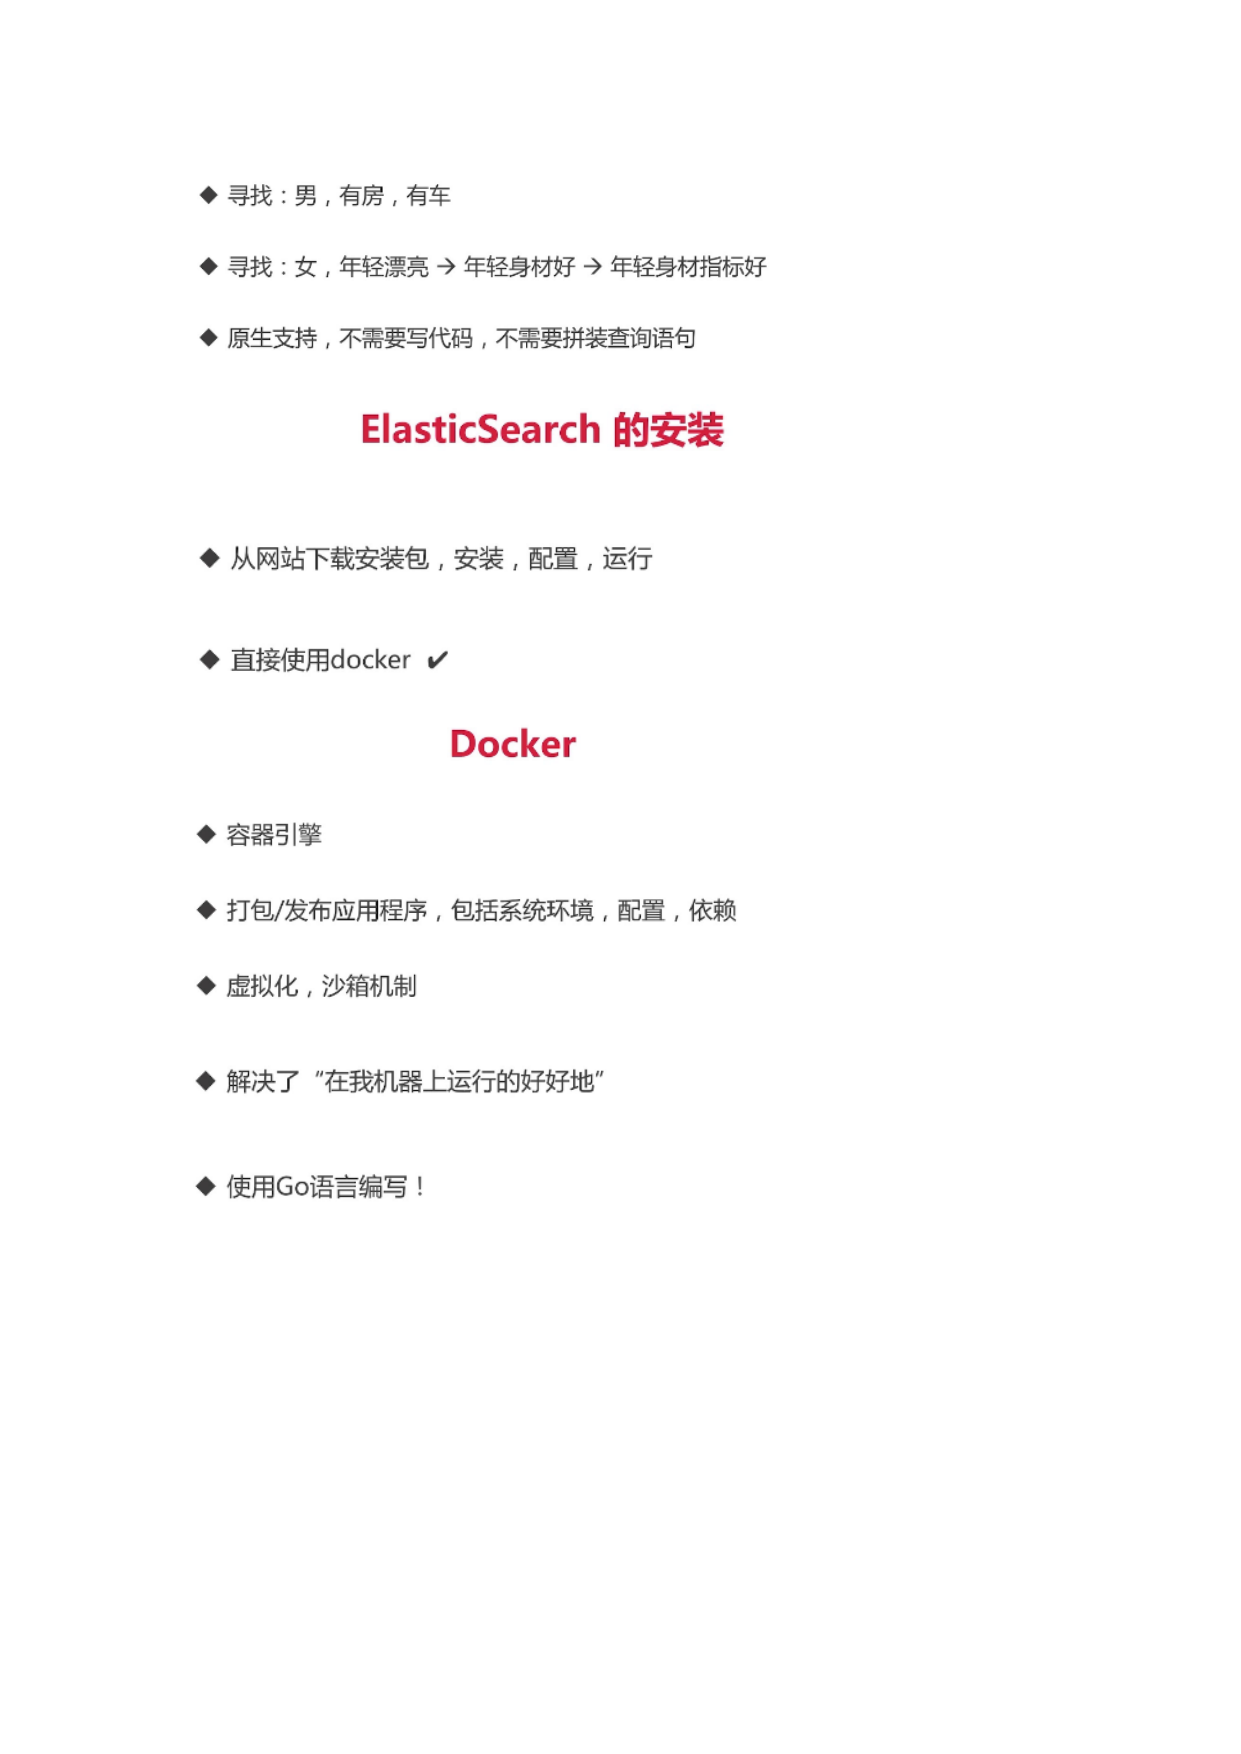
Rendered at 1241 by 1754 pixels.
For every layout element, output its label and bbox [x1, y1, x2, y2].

picture [187, 162, 804, 375]
picture [187, 714, 799, 1018]
picture [187, 1039, 680, 1224]
picture [187, 389, 786, 698]
